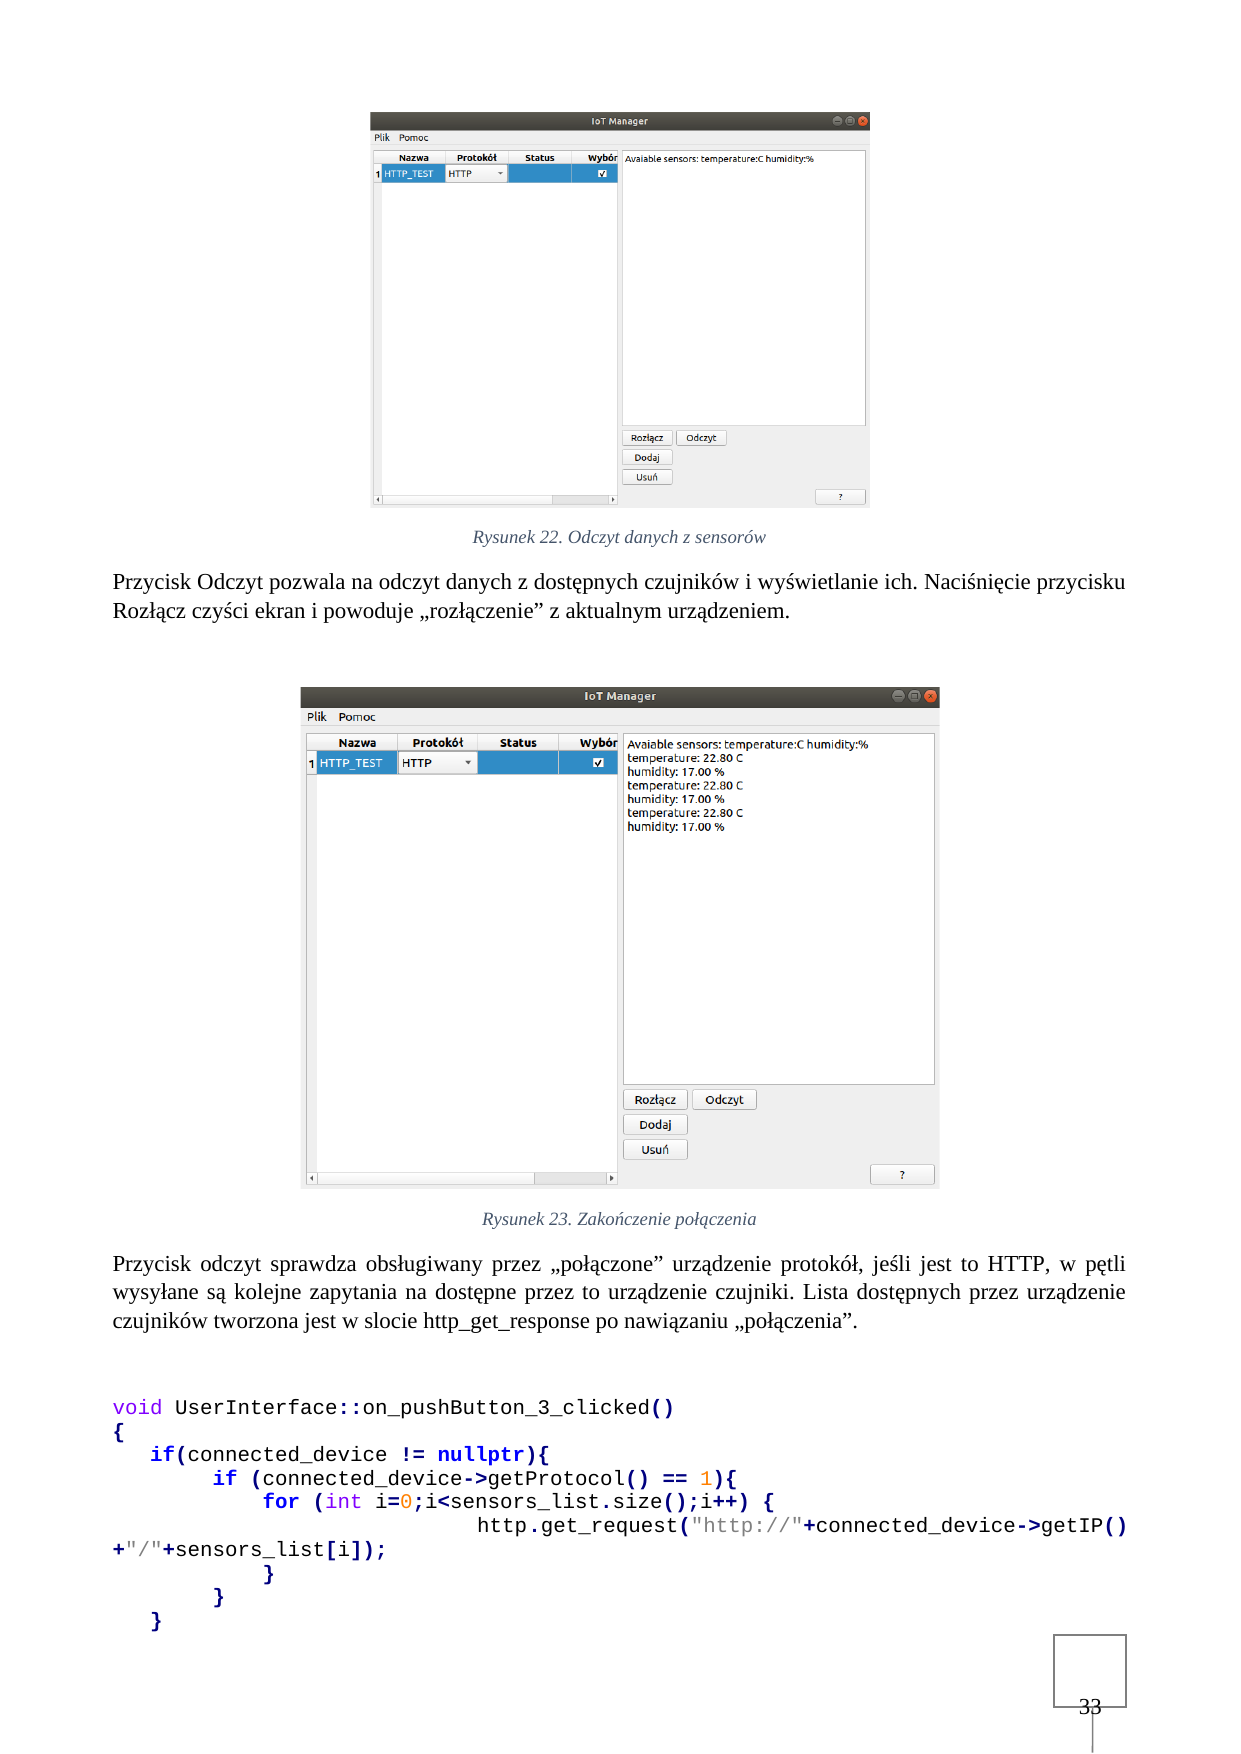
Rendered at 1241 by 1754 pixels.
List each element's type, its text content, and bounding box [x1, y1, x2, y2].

text } [112, 1610, 1128, 1633]
text { [112, 1421, 1128, 1444]
text Przycisk Odczyt pozwala na odczyt danych z dostępnych czujników i wyświetlanie ich. Naciśnięcie przycisku Rozłącz czyści ekran i powoduje „rozłączenie” z aktualnym urządzeniem. [112, 568, 1128, 623]
text } [112, 1562, 1128, 1586]
text } [112, 1586, 1128, 1610]
text http.get_request("http://"+connected_device->getIP()+"/"+sensors_list[i]); [112, 1515, 1128, 1562]
text if (connected_device->getProtocol() == 1){ [112, 1468, 1128, 1492]
text for (int i=0;i<sensors_list.size();i++) { [112, 1492, 1128, 1515]
text void UserInterface::on_pushButton_3_clicked() [112, 1397, 1128, 1421]
text if(connected_device != nullptr){ [112, 1444, 1128, 1468]
picture [370, 112, 870, 508]
picture [300, 687, 940, 1189]
text Przycisk odczyt sprawdza obsługiwany przez „połączone” urządzenie protokół, jeśli jest to HTTP, w pętli wysyłane są kolejne zapytania na dostępne przez to urządzenie czujniki. Lista dostępnych przez urządzenie czujników tworzona jest w slocie http_get_response po nawiązaniu „połączenia”. [112, 1250, 1128, 1333]
